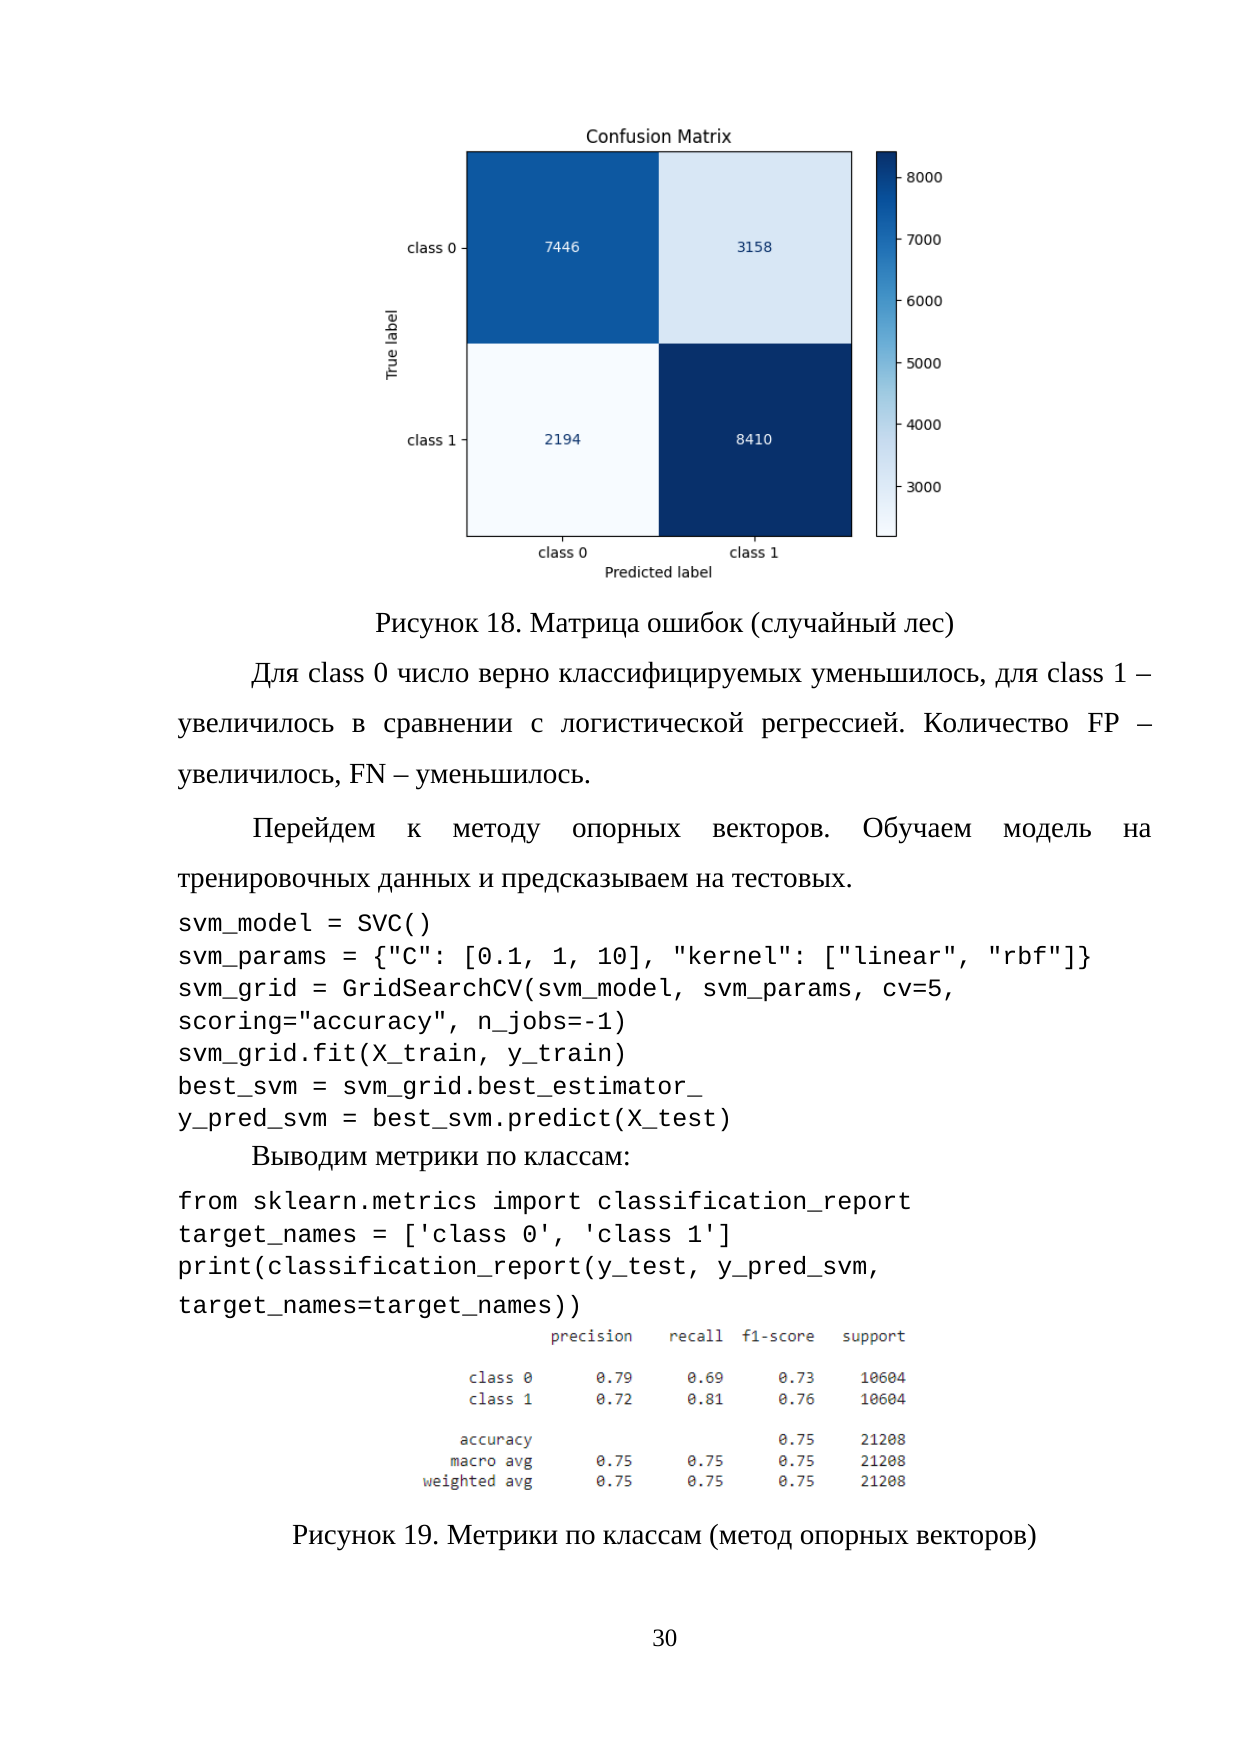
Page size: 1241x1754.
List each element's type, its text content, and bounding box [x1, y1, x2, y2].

text target_names = ['class 0', 'class 1'] [177, 1221, 1152, 1249]
text Для class 0 число верно классифицируемых уменьшилось, для class 1 – увеличилось в сравнении с логистической регрессией. Количество FP – увеличилось, FN – уменьшилось. [177, 655, 1152, 789]
text Перейдем к методу опорных векторов. Обучаем модель на тренировочных данных и предсказываем на тестовых. [177, 810, 1152, 894]
text Рисунок 19. Метрики по классам (метод опорных векторов) [177, 1517, 1152, 1550]
text Рисунок 18. Матрица ошибок (случайный лес) [177, 605, 1152, 638]
text best_svm = svm_grid.best_estimator_ [177, 1073, 1152, 1102]
text svm_grid.fit(X_train, y_train) [177, 1041, 1152, 1069]
text from sklearn.metrics import classification_report [177, 1189, 1152, 1217]
text y_pred_svm = best_svm.predict(X_test) [177, 1106, 1152, 1134]
text svm_model = SVC() [177, 911, 1152, 939]
text svm_grid = GridSearchCV(svm_model, svm_params, cv=5, scoring="accuracy", n_jobs=-1) [177, 976, 1152, 1037]
text Выводим метрики по классам: [177, 1138, 1152, 1172]
picture [376, 118, 952, 591]
picture [416, 1326, 913, 1503]
text print(classification_report(y_test, y_pred_svm, target_names=target_names)) [177, 1254, 1152, 1321]
text svm_params = {"C": [0.1, 1, 10], "kernel": ["linear", "rbf"]} [177, 943, 1152, 972]
